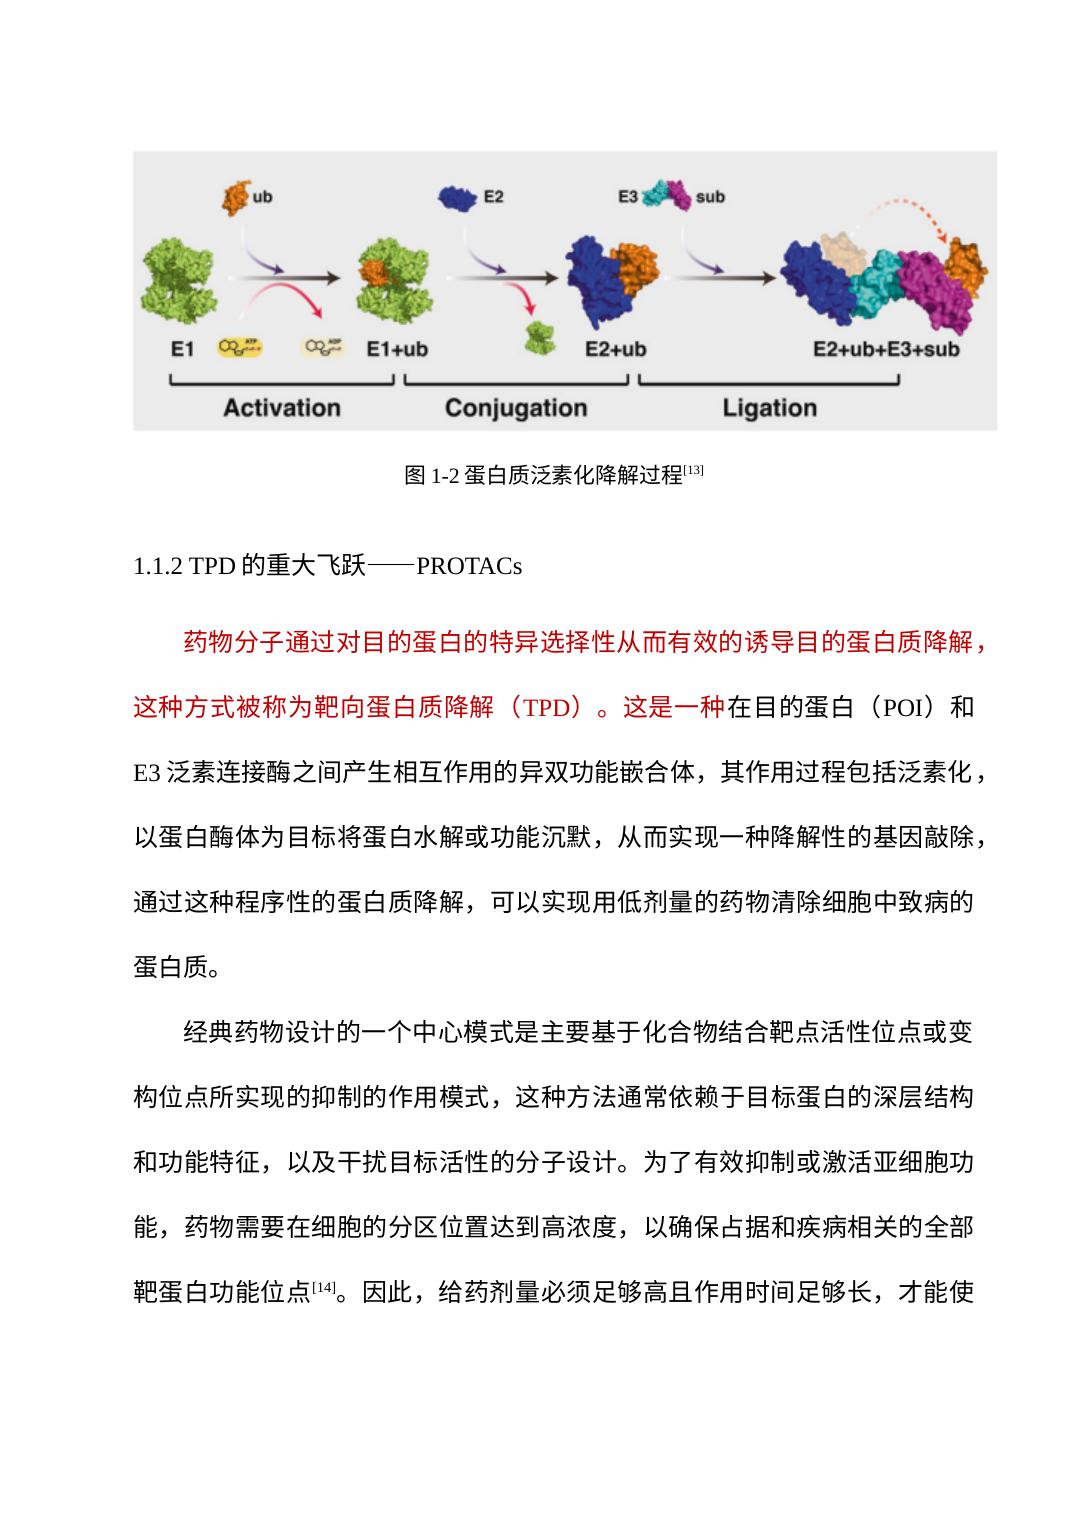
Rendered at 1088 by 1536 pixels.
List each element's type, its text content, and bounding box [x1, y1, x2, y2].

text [133, 998, 975, 1323]
text 图1-2蛋白质泛素化降解过程[13] [133, 458, 975, 490]
text 药物分子通过对目的蛋白的特异选择性从而有效的诱导目的蛋白质降解，这种方式被称为靶向蛋白质降解（TPD）。这是一种在目的蛋白（POI）和E3泛素连接酶之间产生相互作用的异双功能嵌合体，其作用过程包括泛素化，以蛋白酶体为目标将蛋白水解或功能沉默，从而实现一种降解性的基因敲除，通过这种程序性的蛋白质降解，可以实现用低剂量的药物清除细胞中致病的蛋白质。 [133, 608, 975, 998]
picture [132, 150, 999, 432]
text 1.1.2 TPD的重大飞跃——PROTACs [133, 531, 975, 596]
